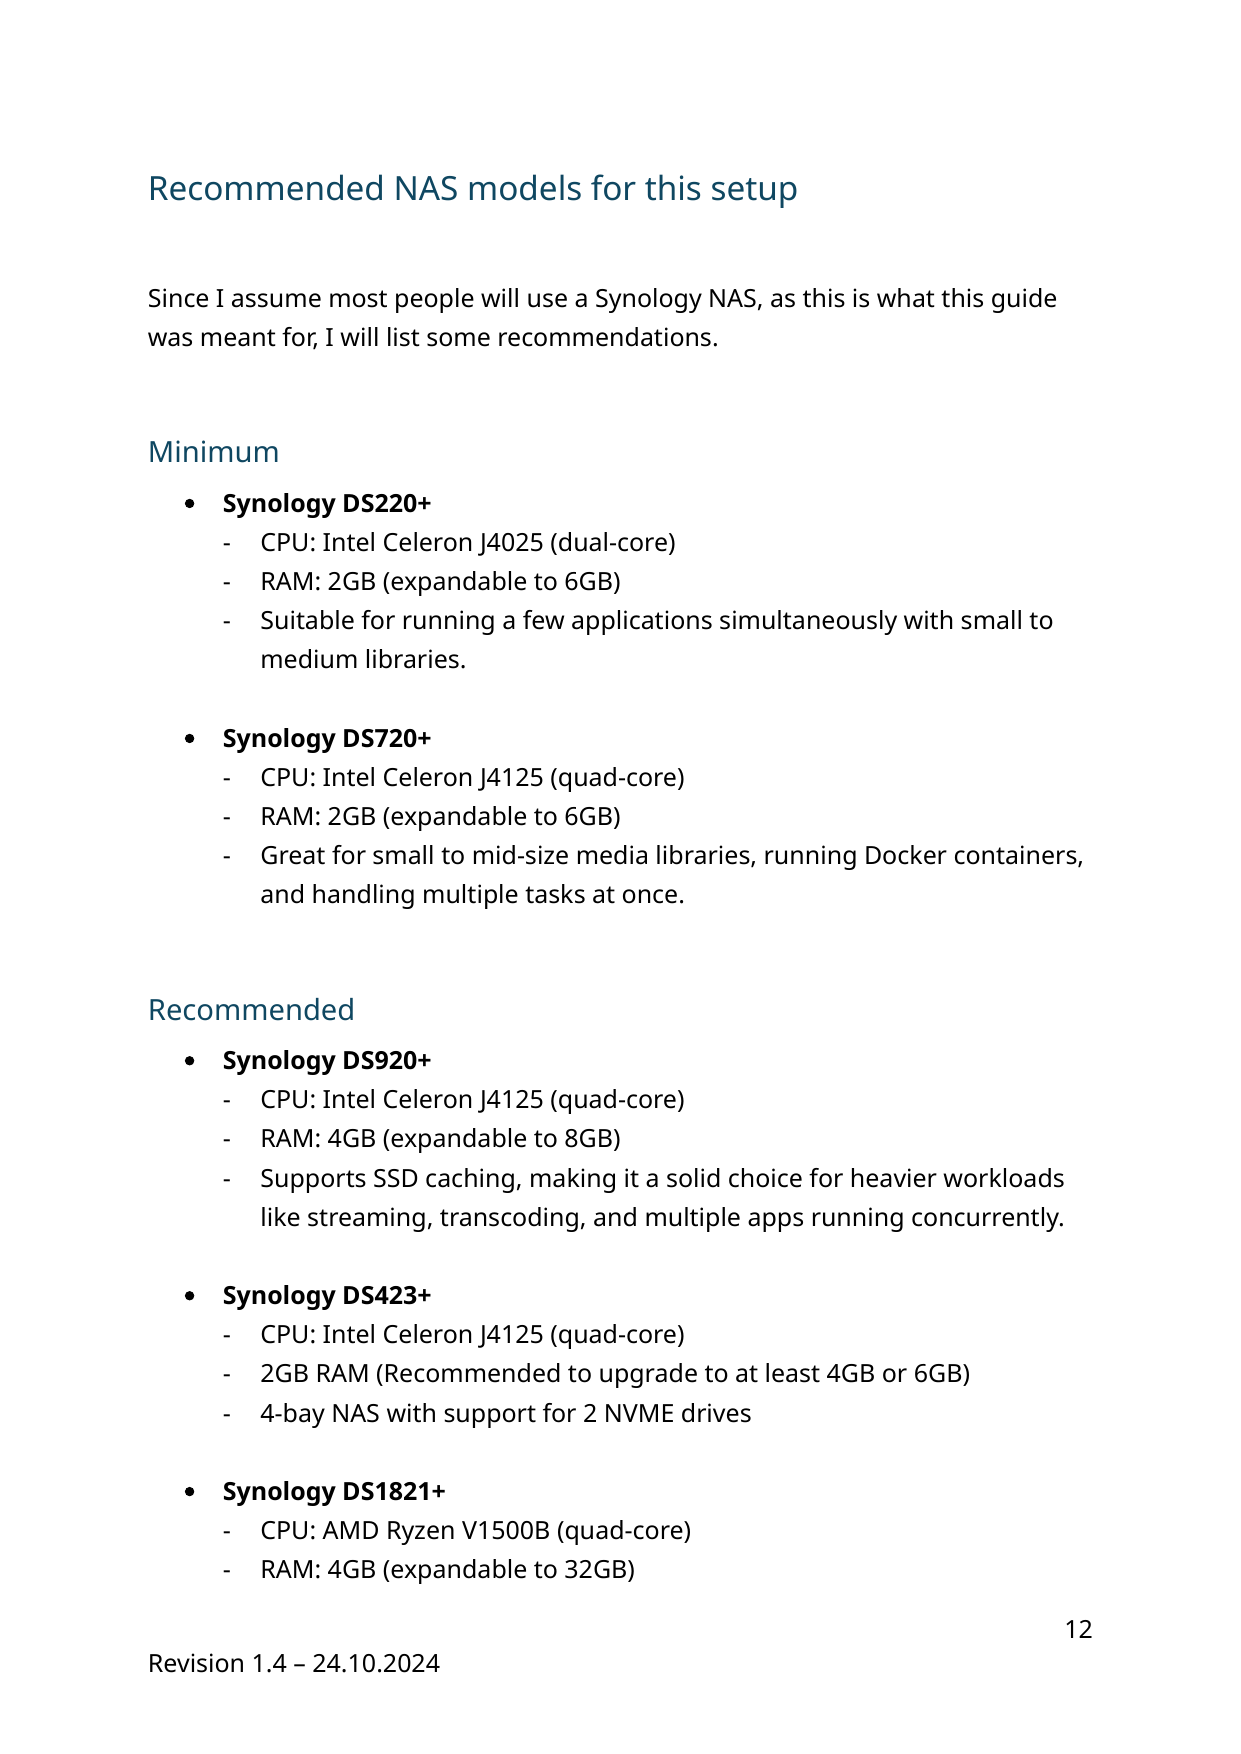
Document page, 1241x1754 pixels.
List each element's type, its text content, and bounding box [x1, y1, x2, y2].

list CPU: Intel Celeron J4125 (quad-core) [223, 1082, 1093, 1116]
subtitle Recommended NAS models for this setup [148, 164, 1093, 210]
list CPU: Intel Celeron J4125 (quad-core) [223, 759, 1093, 794]
list Supports SSD caching, making it a solid choice for heavier workloads like streaming, transcoding, and multiple apps running concurrently. [223, 1160, 1093, 1233]
subtitle Minimum [148, 431, 1093, 471]
list Synology DS920+ [185, 1043, 1093, 1077]
list Synology DS220+ [185, 485, 1093, 519]
list Synology DS1821+ [185, 1473, 1093, 1508]
list RAM: 4GB (expandable to 32GB) [223, 1552, 1093, 1586]
list Great for small to mid-size media libraries, running Docker containers, and handling multiple tasks at once. [223, 838, 1093, 911]
list CPU: Intel Celeron J4025 (dual-core) [223, 524, 1093, 559]
list RAM: 4GB (expandable to 8GB) [223, 1121, 1093, 1155]
list CPU: Intel Celeron J4125 (quad-core) [223, 1317, 1093, 1351]
list RAM: 2GB (expandable to 6GB) [223, 799, 1093, 833]
list 2GB RAM (Recommended to upgrade to at least 4GB or 6GB) [223, 1356, 1093, 1390]
list 4-bay NAS with support for 2 NVME drives [223, 1395, 1093, 1429]
list CPU: AMD Ryzen V1500B (quad-core) [223, 1513, 1093, 1547]
text Since I assume most people will use a Synology NAS, as this is what this guide was meant for, I will list some recommendations. [148, 281, 1093, 354]
list Synology DS720+ [185, 720, 1093, 754]
list RAM: 2GB (expandable to 6GB) [223, 564, 1093, 598]
subtitle Recommended [148, 989, 1093, 1028]
list Suitable for running a few applications simultaneously with small to medium libraries. [223, 603, 1093, 676]
list Synology DS423+ [185, 1278, 1093, 1312]
